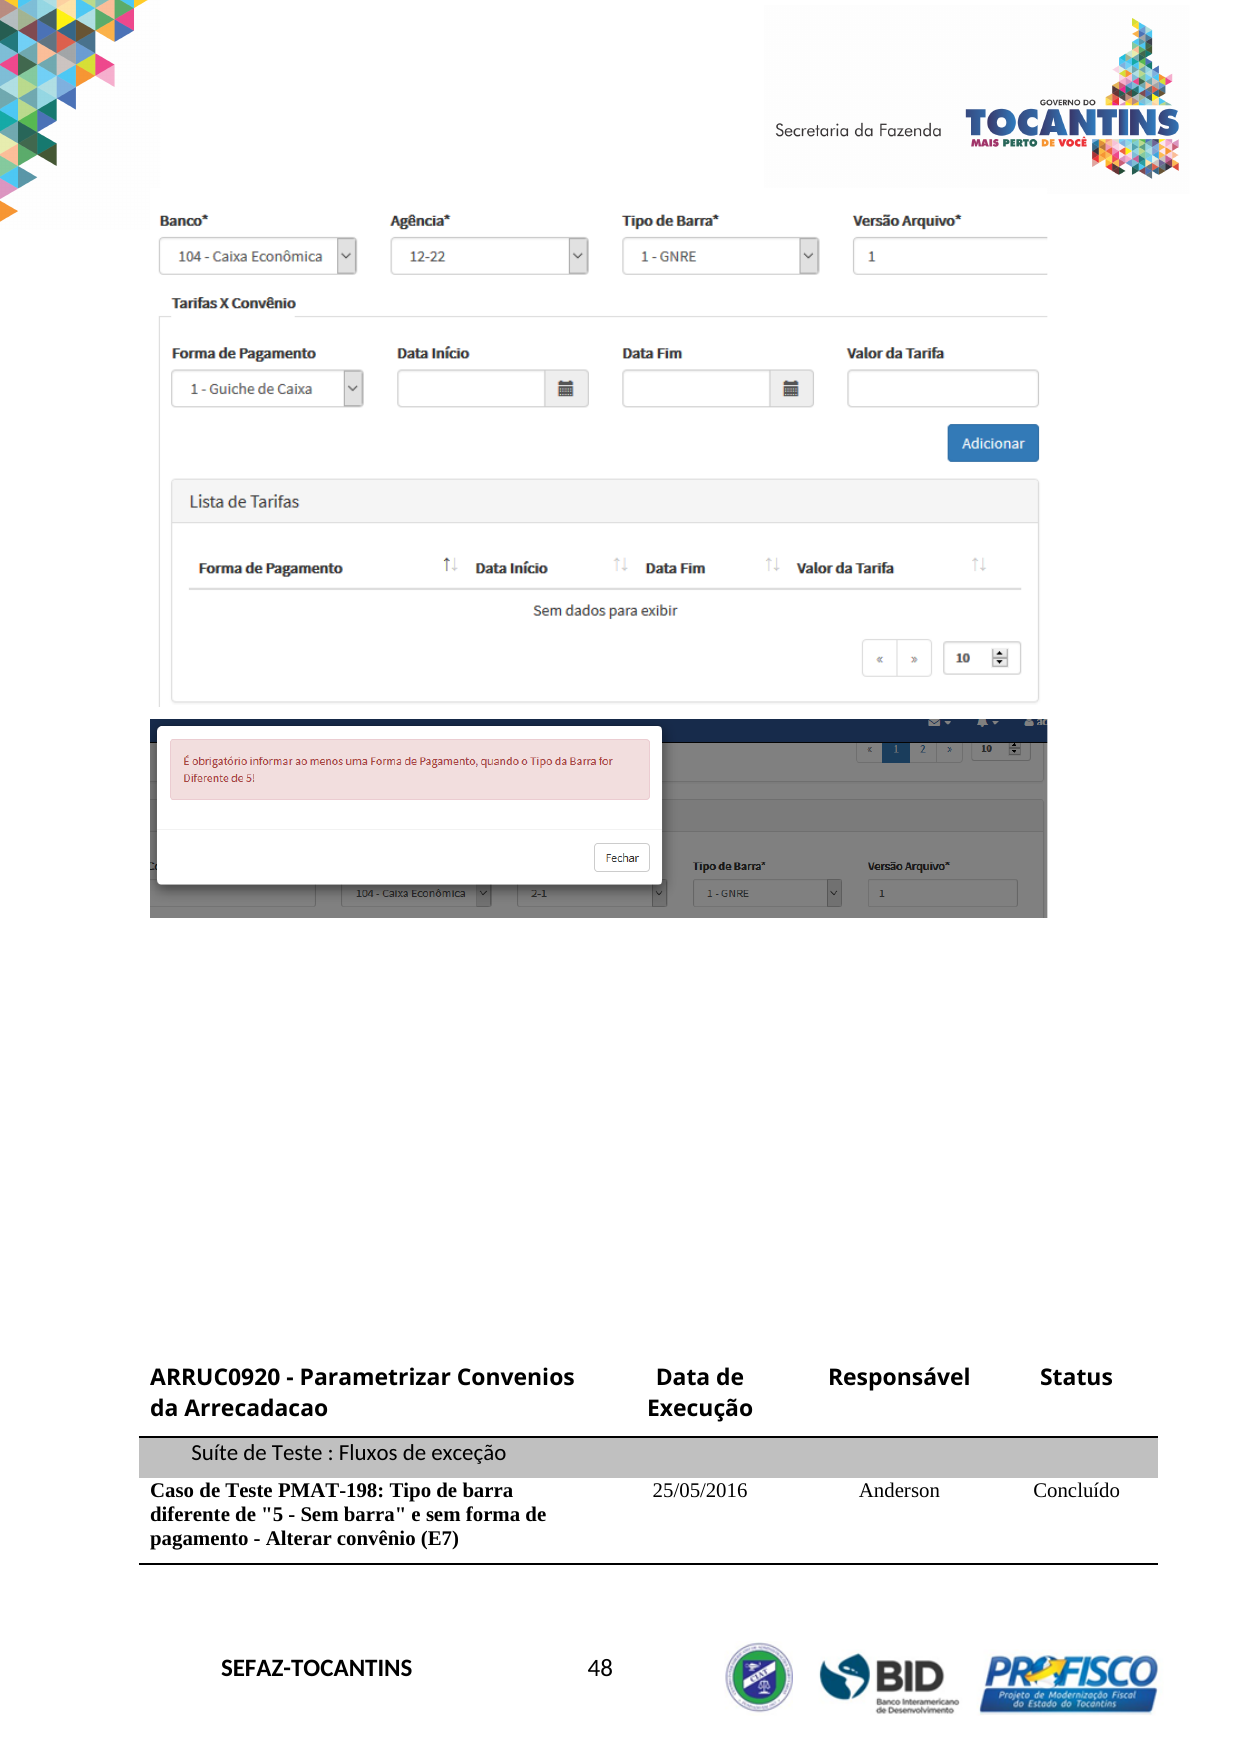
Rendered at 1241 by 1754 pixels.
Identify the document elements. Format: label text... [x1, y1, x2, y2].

table_header Data de Execução [596, 1361, 803, 1436]
table_header ARRUC0920 - Parametrizar Convenios da Arrecadacao [139, 1361, 596, 1436]
picture [150, 719, 1048, 918]
table_cell Caso de Teste PMAT-198: Tipo de barra diferente de "5 - Sem barra" e sem forma de pagamento - Alterar convênio (E7) [139, 1478, 596, 1563]
table_cell Concluído [995, 1478, 1158, 1563]
table_cell Suíte de Teste : Fluxos de exceção [139, 1438, 1158, 1478]
picture [0, 0, 1190, 707]
table_header Responsável [803, 1361, 995, 1436]
table_cell 25/05/2016 [596, 1478, 803, 1563]
table_header Status [995, 1361, 1158, 1436]
picture [723, 1641, 1164, 1716]
table_cell Anderson [803, 1478, 995, 1563]
